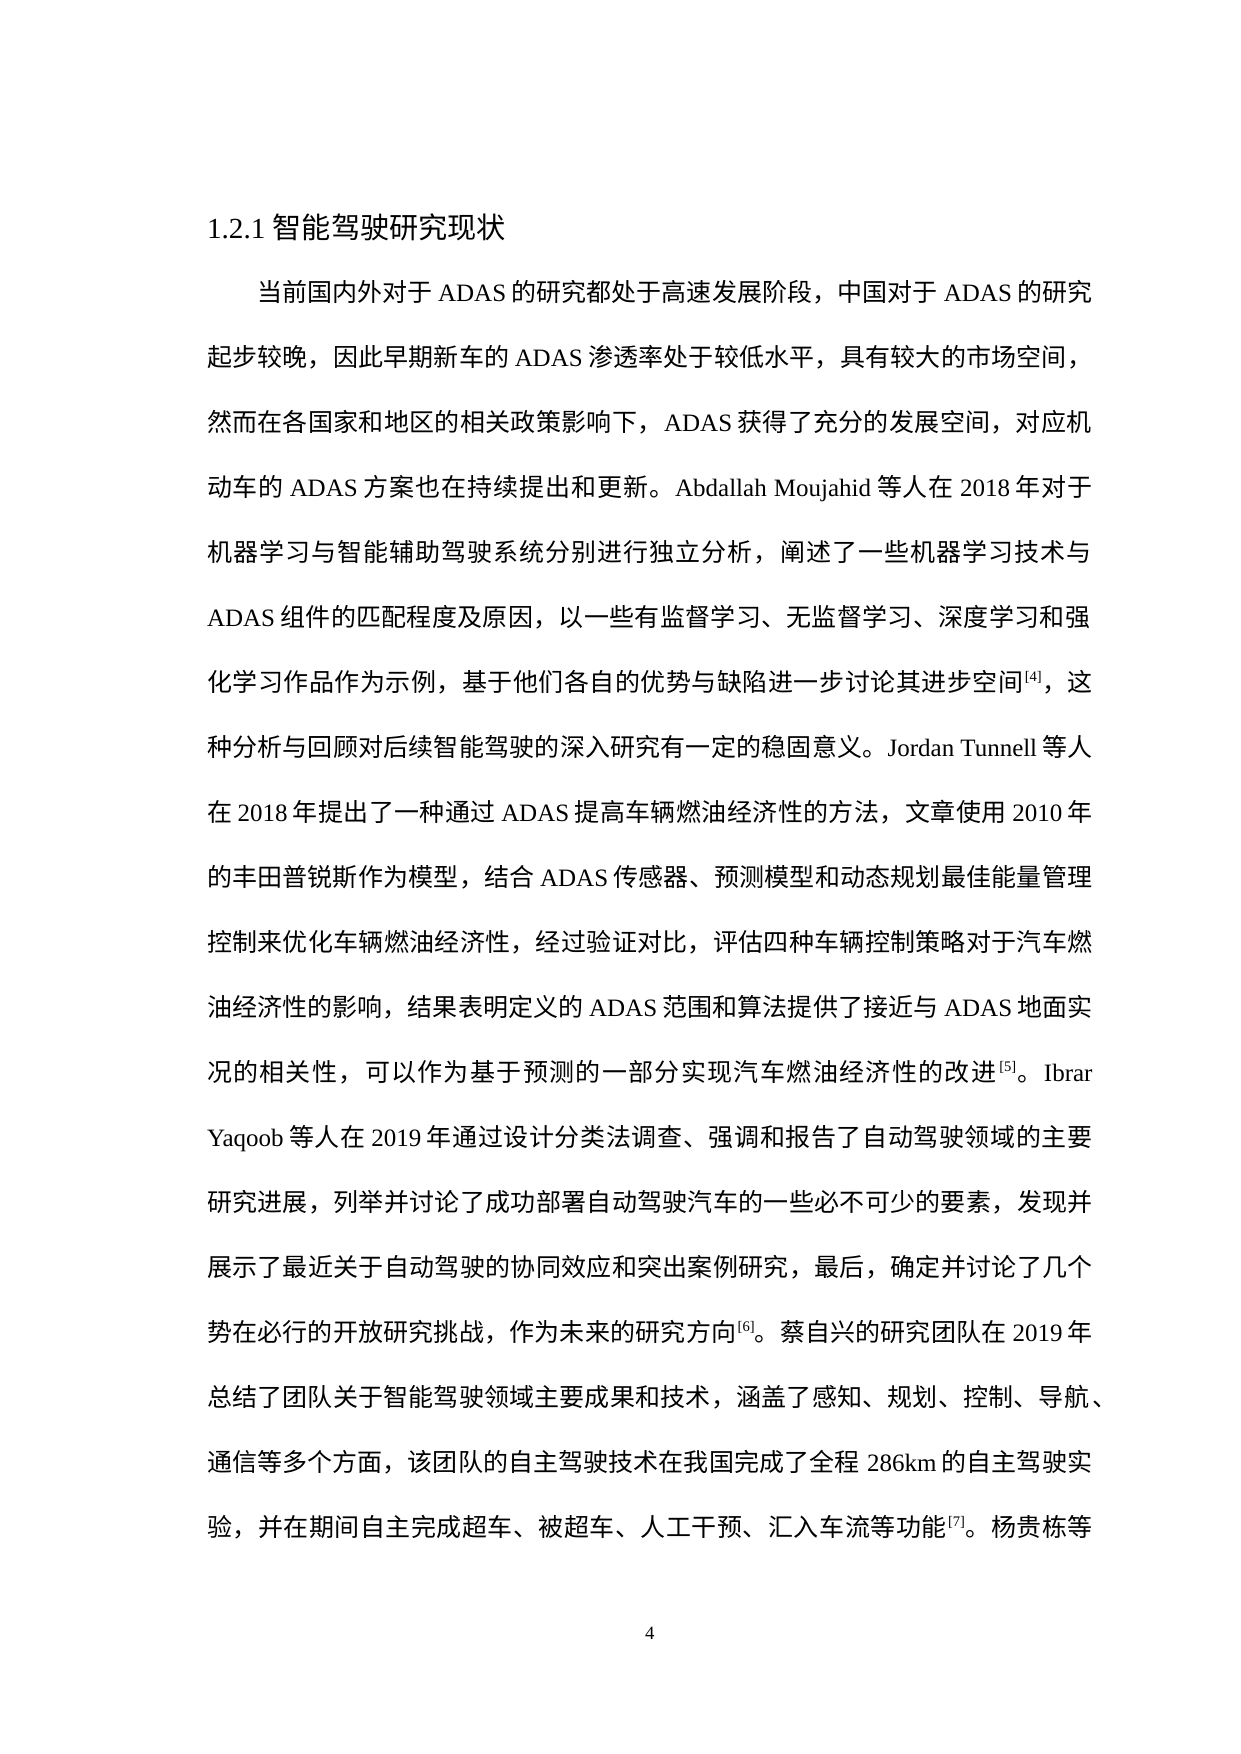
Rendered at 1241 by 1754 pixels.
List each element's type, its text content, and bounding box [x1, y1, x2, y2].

subtitle 智能驾驶研究现状 [207, 193, 1092, 258]
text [207, 258, 1092, 1558]
